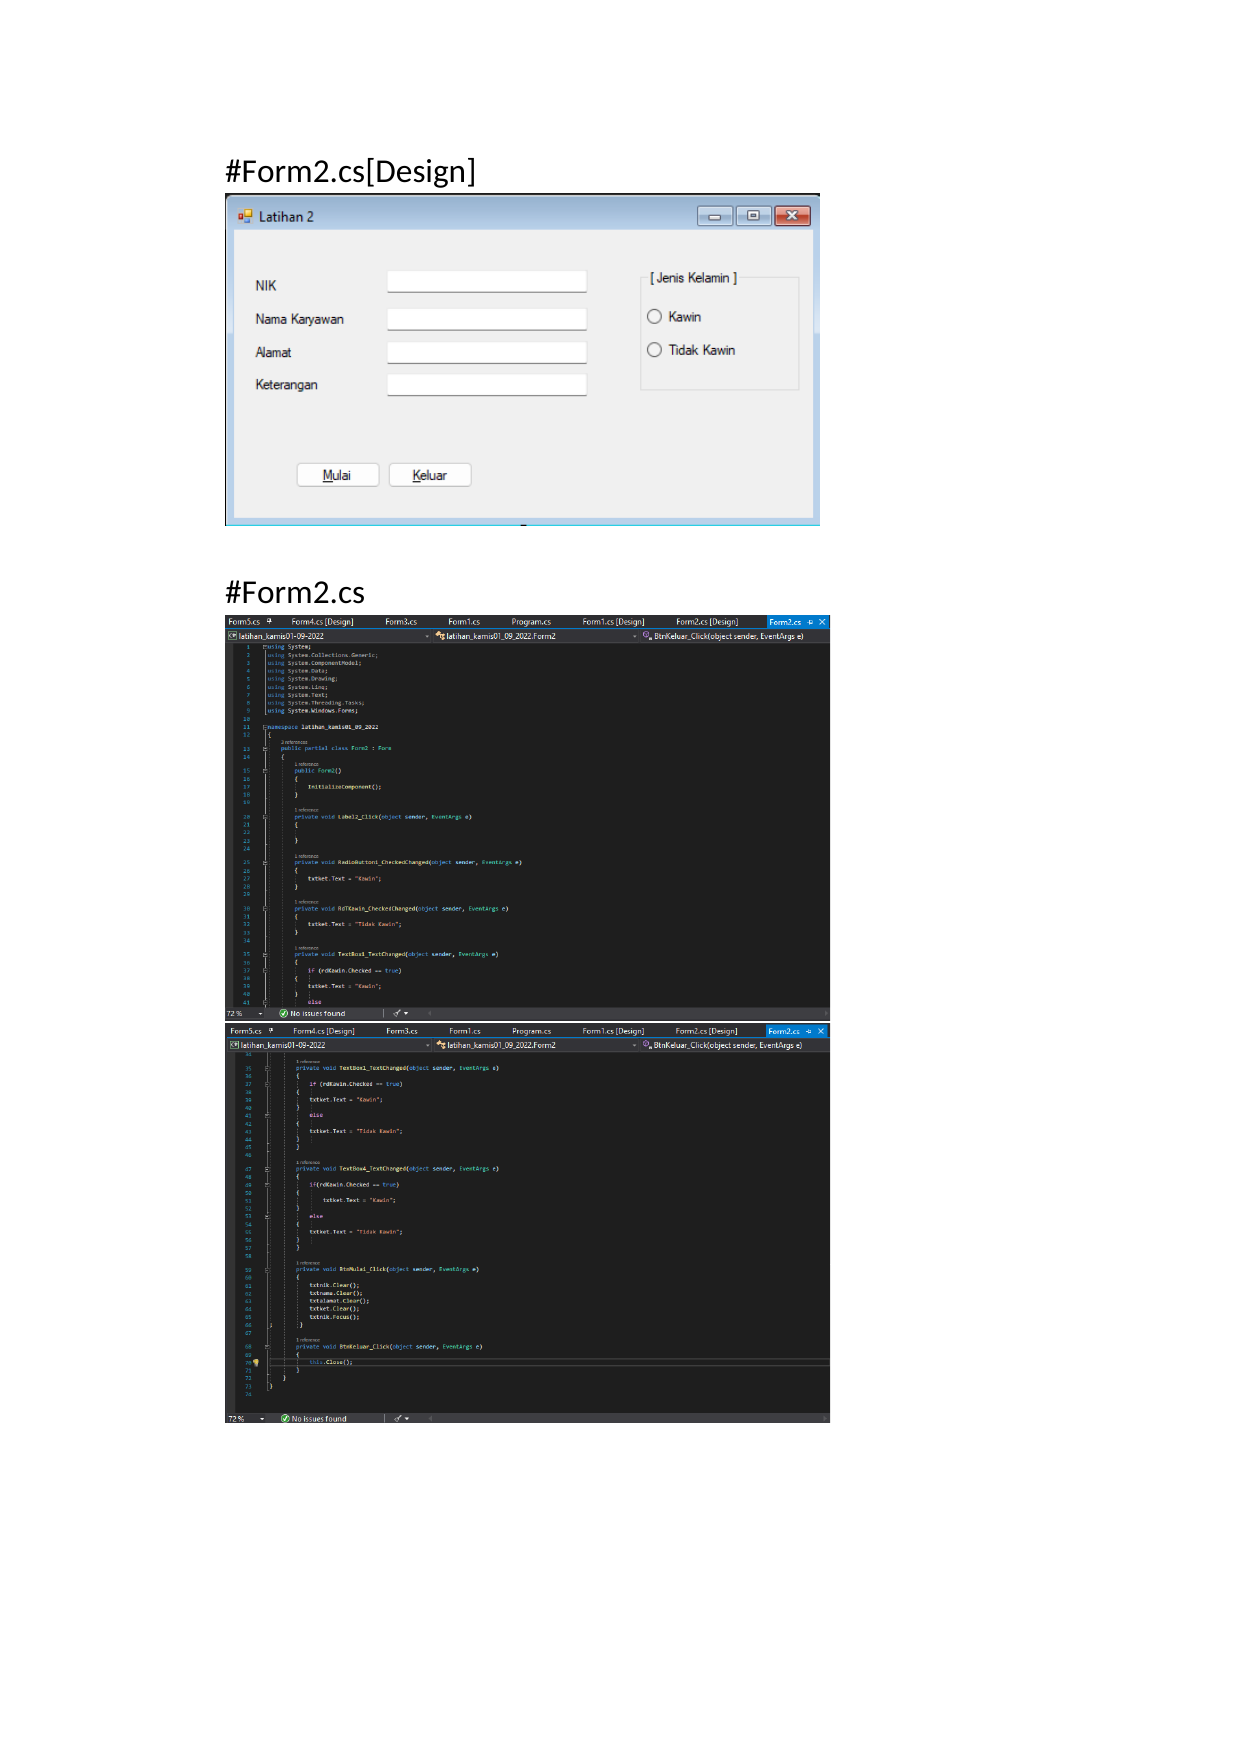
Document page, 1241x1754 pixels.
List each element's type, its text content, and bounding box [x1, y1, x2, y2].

picture [225, 193, 820, 526]
list #Form2.cs [225, 571, 1090, 612]
list #Form2.cs[Design] [225, 150, 1090, 191]
picture [225, 1023, 831, 1423]
picture [225, 615, 830, 1021]
